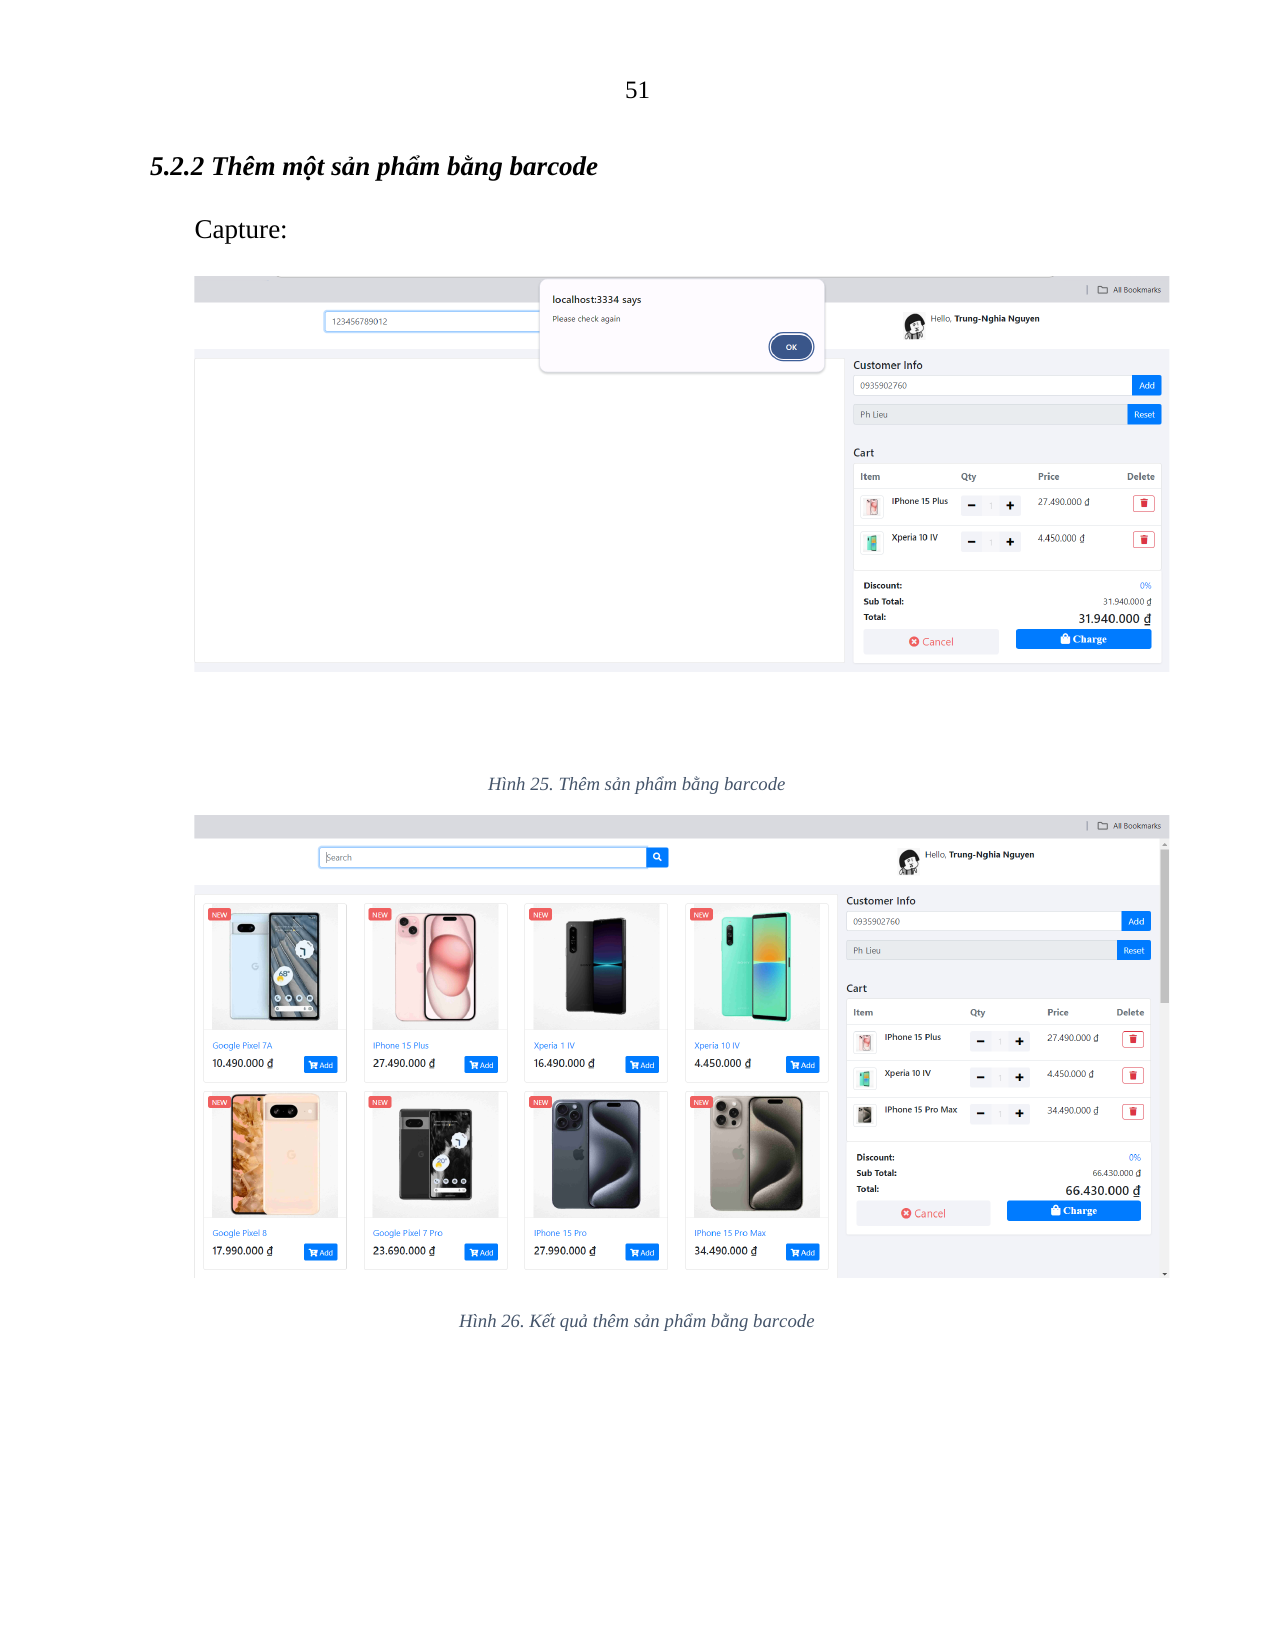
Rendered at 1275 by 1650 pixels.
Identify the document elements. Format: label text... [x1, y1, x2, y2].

text Capture: [150, 213, 1125, 244]
picture [194, 276, 1170, 741]
text Hình 26. Kết quả thêm sản phẩm bằng barcode [150, 1310, 1125, 1332]
text 5.2.2 Thêm một sản phẩm bằng barcode [150, 150, 1125, 181]
text Hình 25. Thêm sản phẩm bằng barcode [150, 773, 1125, 794]
picture [194, 815, 1170, 1278]
